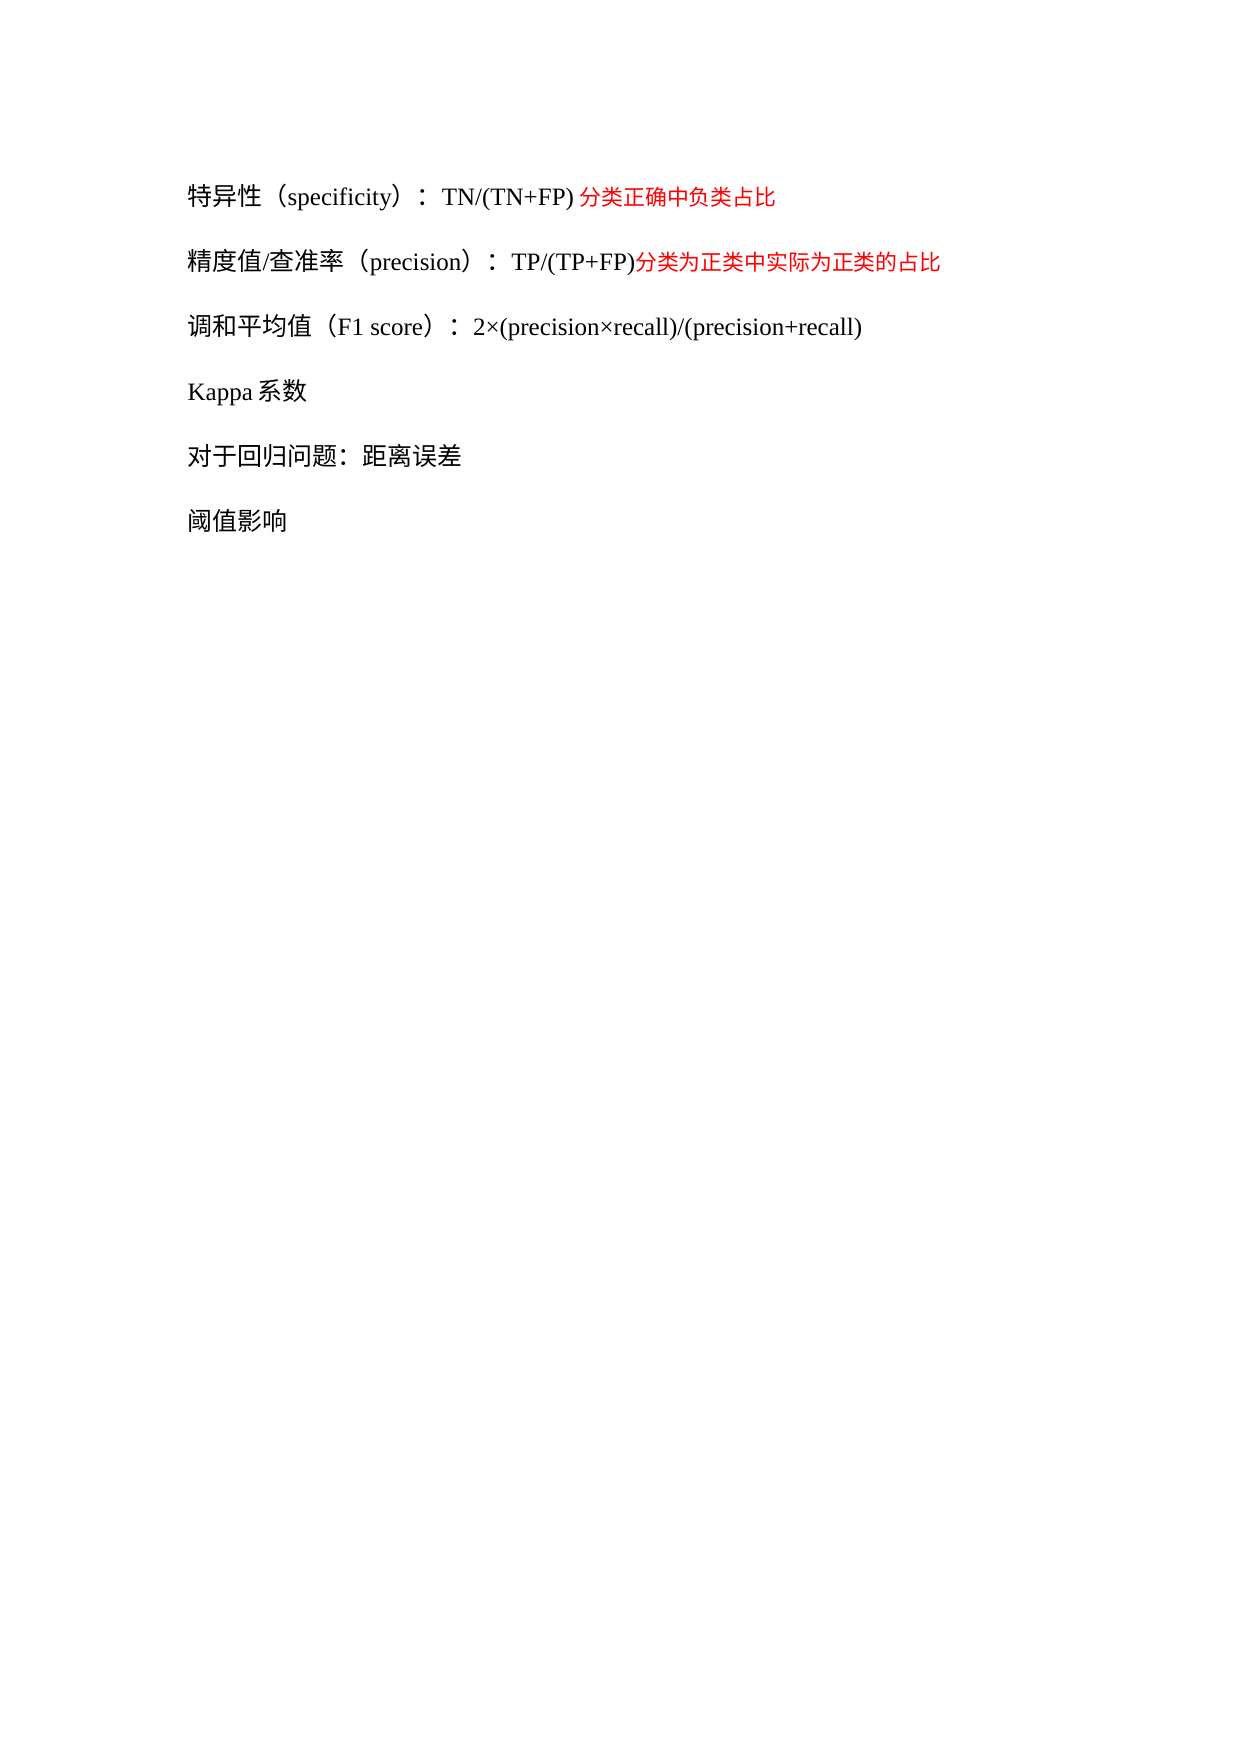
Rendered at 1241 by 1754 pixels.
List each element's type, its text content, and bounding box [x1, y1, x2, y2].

text 调和平均值（F1 score）：2×(precision×recall)/(precision+recall) [187, 292, 1053, 357]
text Kappa系数 [187, 357, 1053, 422]
text 阈值影响 [187, 487, 1053, 552]
text 对于回归问题：距离误差 [187, 422, 1053, 487]
text 特异性（specificity）：TN/(TN+FP) 分类正确中负类占比 [187, 162, 1053, 227]
text 精度值/查准率（precision）：TP/(TP+FP)分类为正类中实际为正类的占比 [187, 227, 1053, 292]
